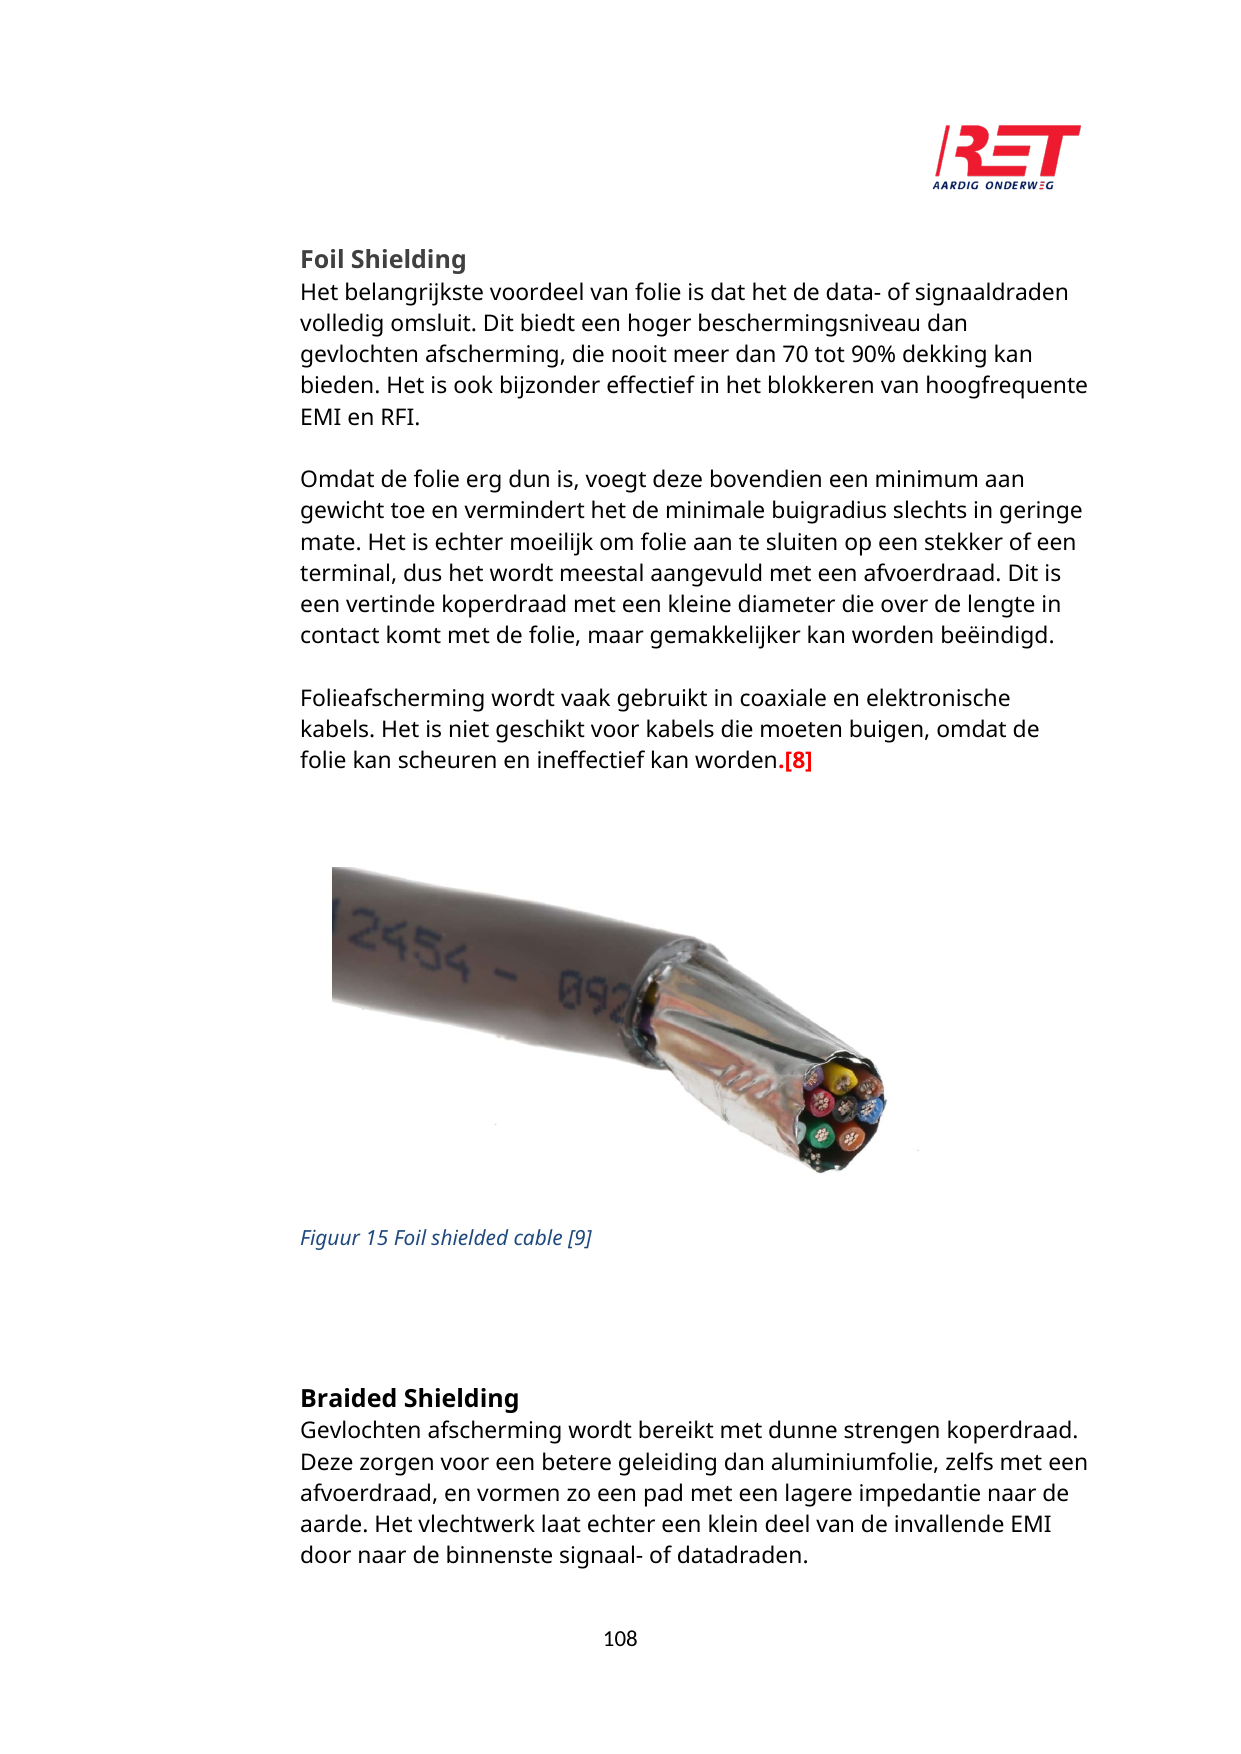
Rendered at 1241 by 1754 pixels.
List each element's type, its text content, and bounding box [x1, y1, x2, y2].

picture [300, 867, 954, 1195]
text Braided Shielding Gevlochten afscherming wordt bereikt met dunne strengen koperdraad. Deze zorgen voor een betere geleiding dan aluminiumfolie, zelfs met een afvoerdraad, en vormen zo een pad met een lagere impedantie naar de aarde. Het vlechtwerk laat echter een klein deel van de invallende EMI door naar de binnenste signaal- of datadraden. [300, 1281, 1090, 1571]
text Foil Shielding Het belangrijkste voordeel van folie is dat het de data- of signaaldraden volledig omsluit. Dit biedt een hoger beschermingsniveau dan gevlochten afscherming, die nooit meer dan 70 tot 90% dekking kan bieden. Het is ook bijzonder effectief in het blokkeren van hoogfrequente EMI en RFI. Omdat de folie erg dun is, voegt deze bovendien een minimum aan gewicht toe en vermindert het de minimale buigradius slechts in geringe mate. Het is echter moeilijk om folie aan te sluiten op een stekker of een terminal, dus het wordt meestal aangevuld met een afvoerdraad. Dit is een vertinde koperdraad met een kleine diameter die over de lengte in contact komt met de folie, maar gemakkelijker kan worden beëindigd. Folieafscherming wordt vaak gebruikt in coaxiale en elektronische kabels. Het is niet geschikt voor kabels die moeten buigen, omdat de folie kan scheuren en ineffectief kan worden.[8] [300, 242, 1090, 776]
picture [922, 73, 1091, 242]
text Figuur 15 Foil shielded cable [9] [225, 1223, 1090, 1252]
